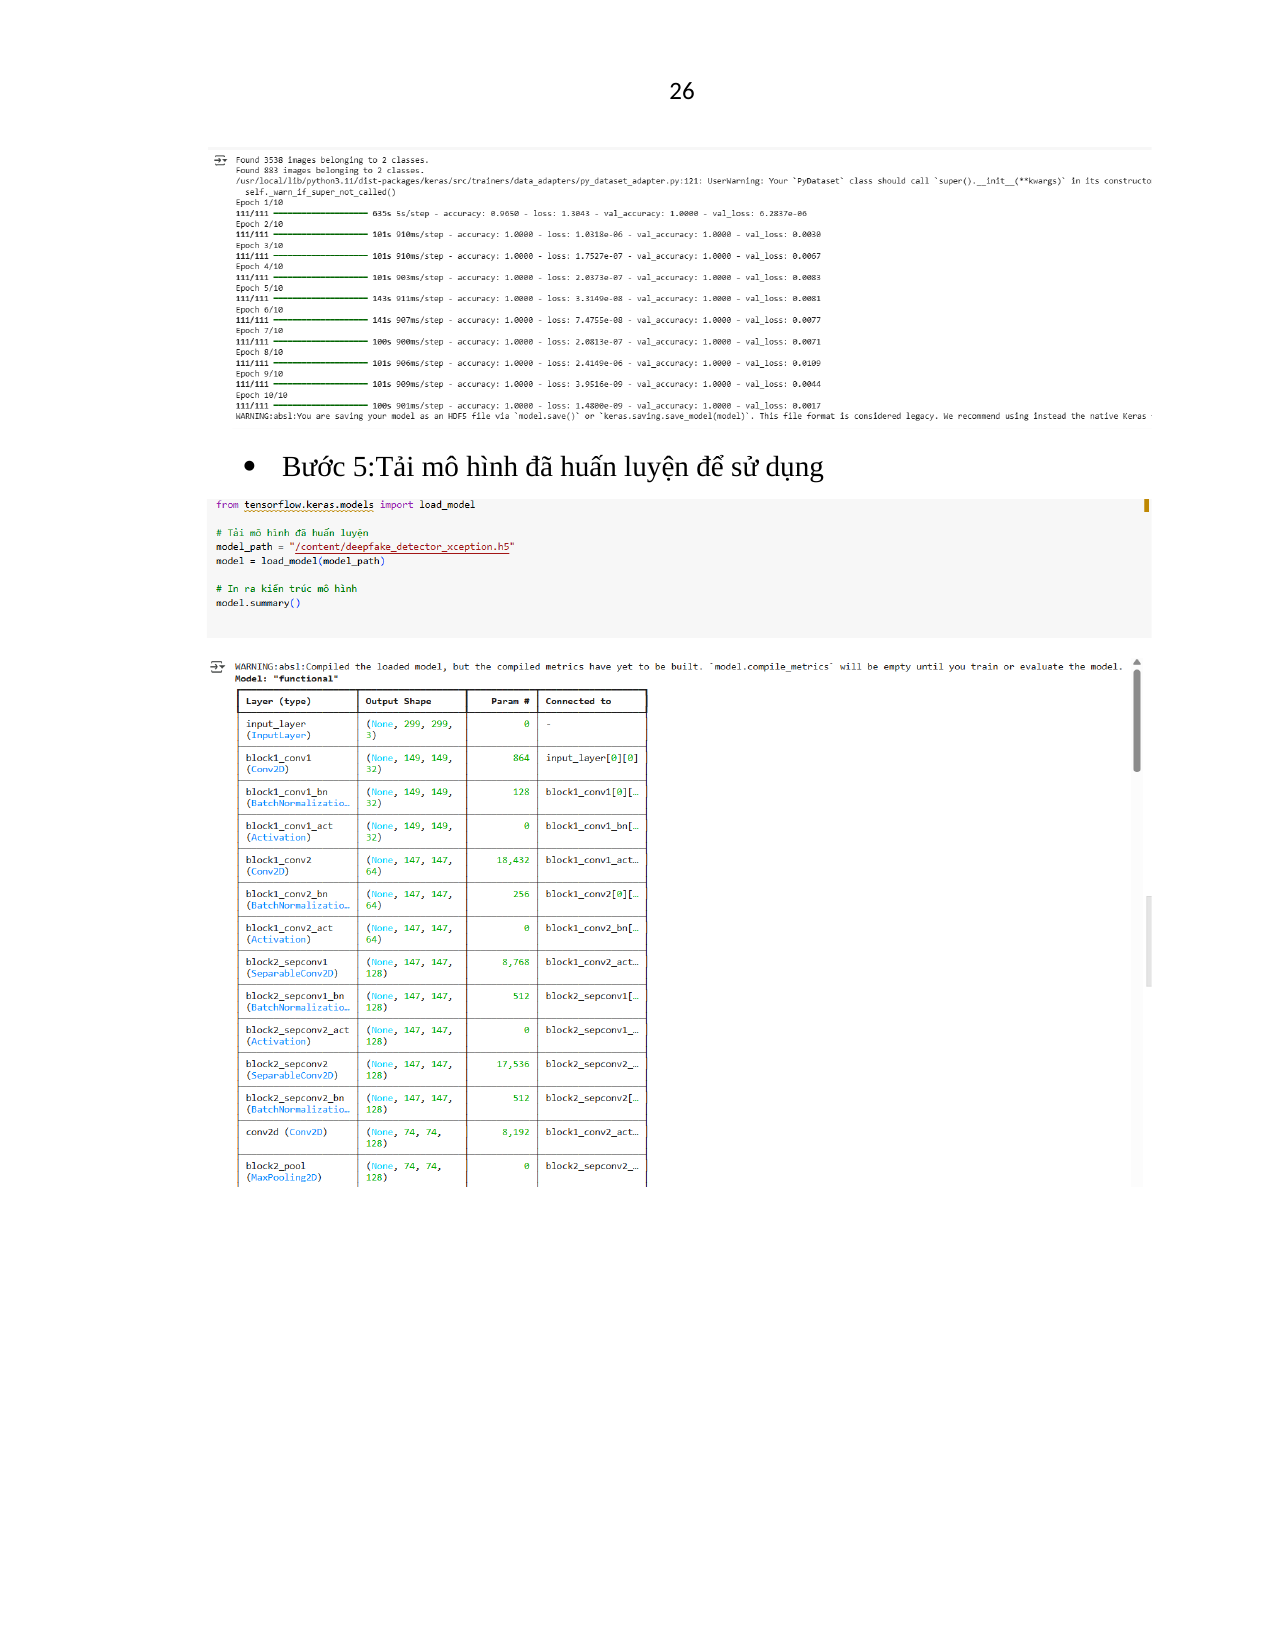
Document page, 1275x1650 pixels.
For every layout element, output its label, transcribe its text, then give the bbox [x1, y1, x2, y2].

picture [206, 147, 1152, 429]
picture [206, 499, 1152, 638]
picture [206, 658, 1152, 1187]
list Bước 5:Tải mô hình đã huấn luyện để sử dụng [244, 449, 1157, 483]
